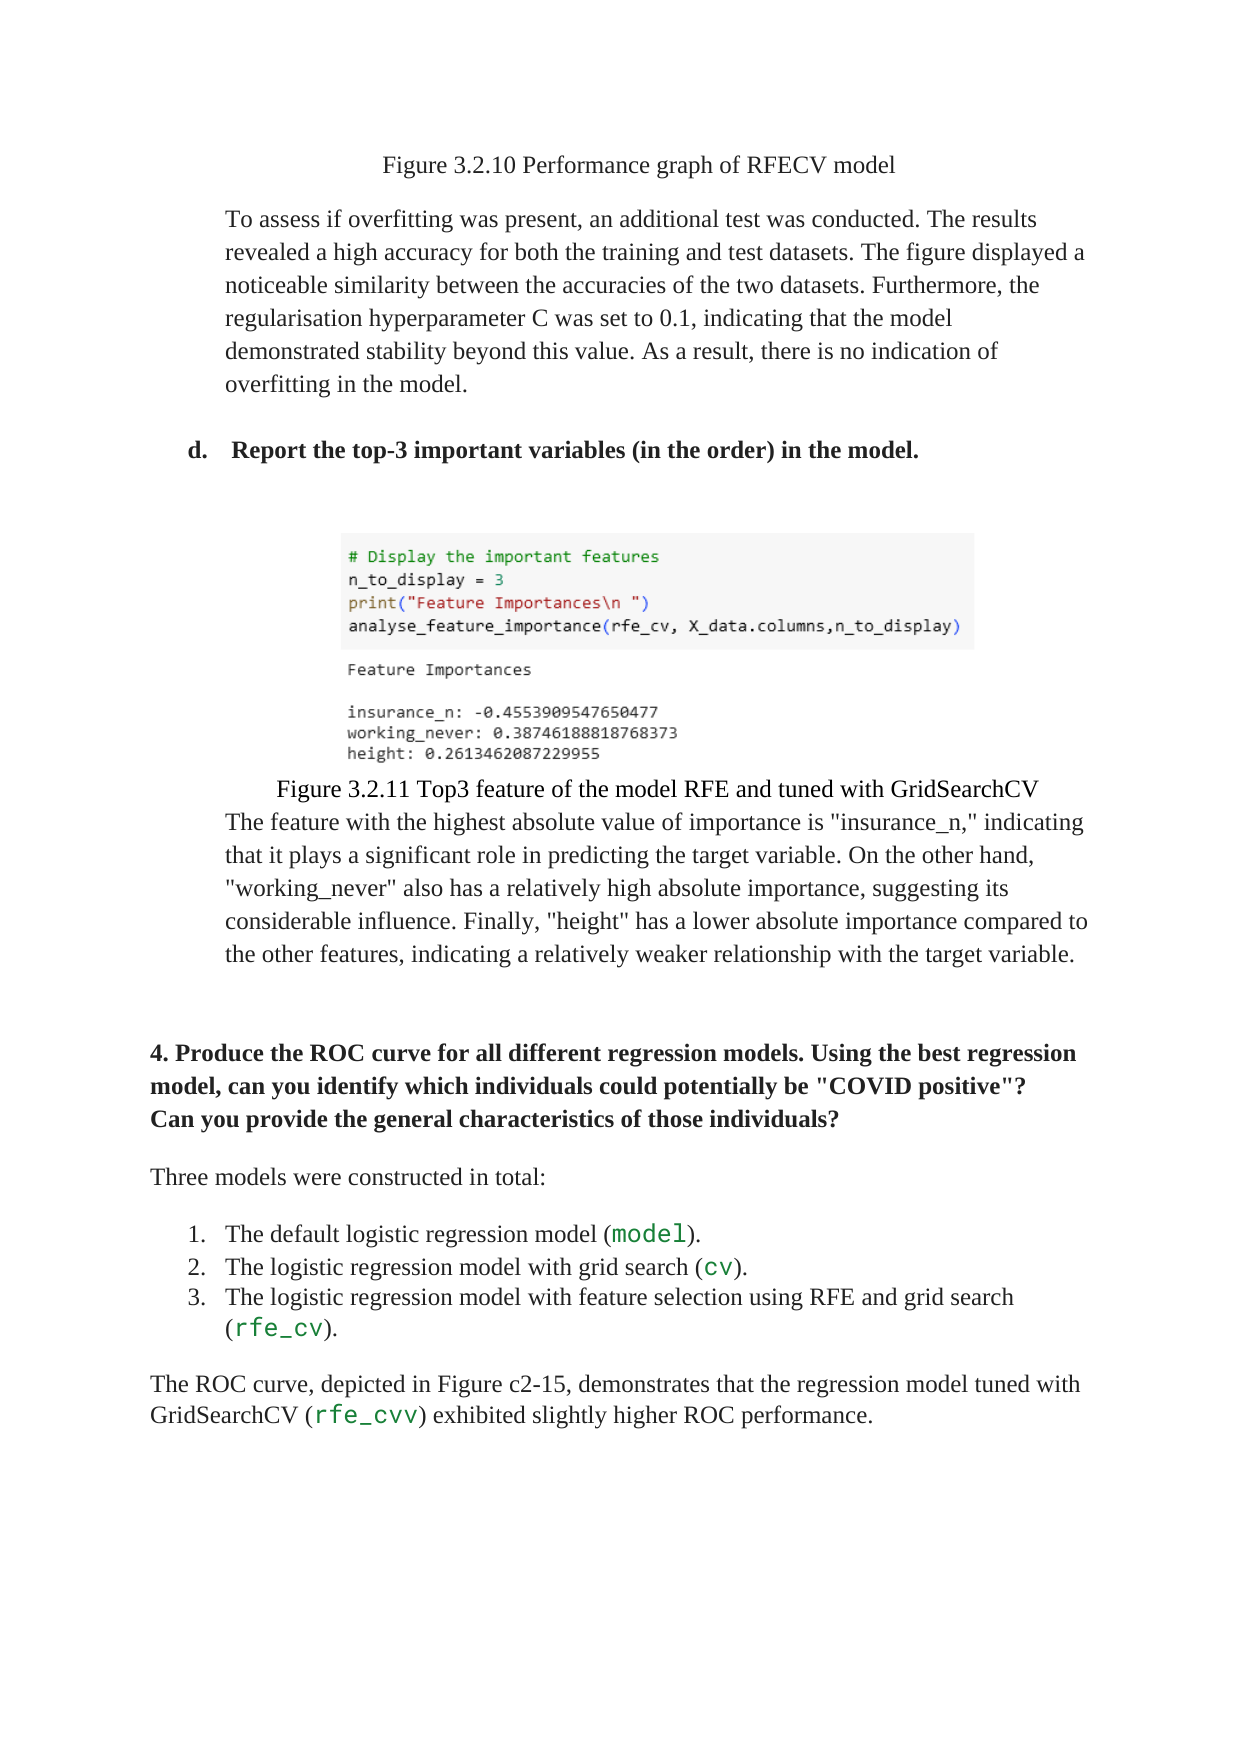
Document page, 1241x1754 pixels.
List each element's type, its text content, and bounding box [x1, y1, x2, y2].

list The default logistic regression model (model). [187, 1216, 1090, 1249]
text 4. Produce the ROC curve for all different regression models. Using the best regression [150, 1038, 1090, 1067]
picture [340, 533, 975, 770]
text Can you provide the general characteristics of those individuals? [150, 1104, 1090, 1133]
text model, can you identify which individuals could potentially be "COVID positive"? [150, 1071, 1090, 1100]
text Three models were constructed in total: [150, 1162, 1090, 1191]
text To assess if overfitting was present, an additional test was conducted. The results revealed a high accuracy for both the training and test datasets. The figure displayed a noticeable similarity between the accuracies of the two datasets. Furthermore, the regularisation hyperparameter C was set to 0.1, indicating that the model demonstrated stability beyond this value. As a result, there is no indication of overfitting in the model. [225, 204, 1090, 398]
text The ROC curve, depicted in Figure c2-15, demonstrates that the regression model tuned with GridSearchCV (rfe_cvv) exhibited slightly higher ROC performance. [150, 1369, 1090, 1430]
list Report the top-3 important variables (in the order) in the model. [187, 435, 1090, 464]
list The logistic regression model with grid search (cv). [187, 1249, 1090, 1282]
list The logistic regression model with feature selection using RFE and grid search (rfe_cv). [187, 1282, 1090, 1344]
text The feature with the highest absolute value of importance is "insurance_n," indicating that it plays a significant role in predicting the target variable. On the other hand, "working_never" also has a relatively high absolute importance, suggesting its considerable influence. Finally, "height" has a lower absolute importance compared to the other features, indicating a relatively weaker relationship with the target variable. [225, 807, 1090, 968]
text Figure 3.2.11 Top3 feature of the model RFE and tuned with GridSearchCV [225, 774, 1090, 803]
text Figure 3.2.10 Performance graph of RFECV model [150, 150, 1090, 179]
